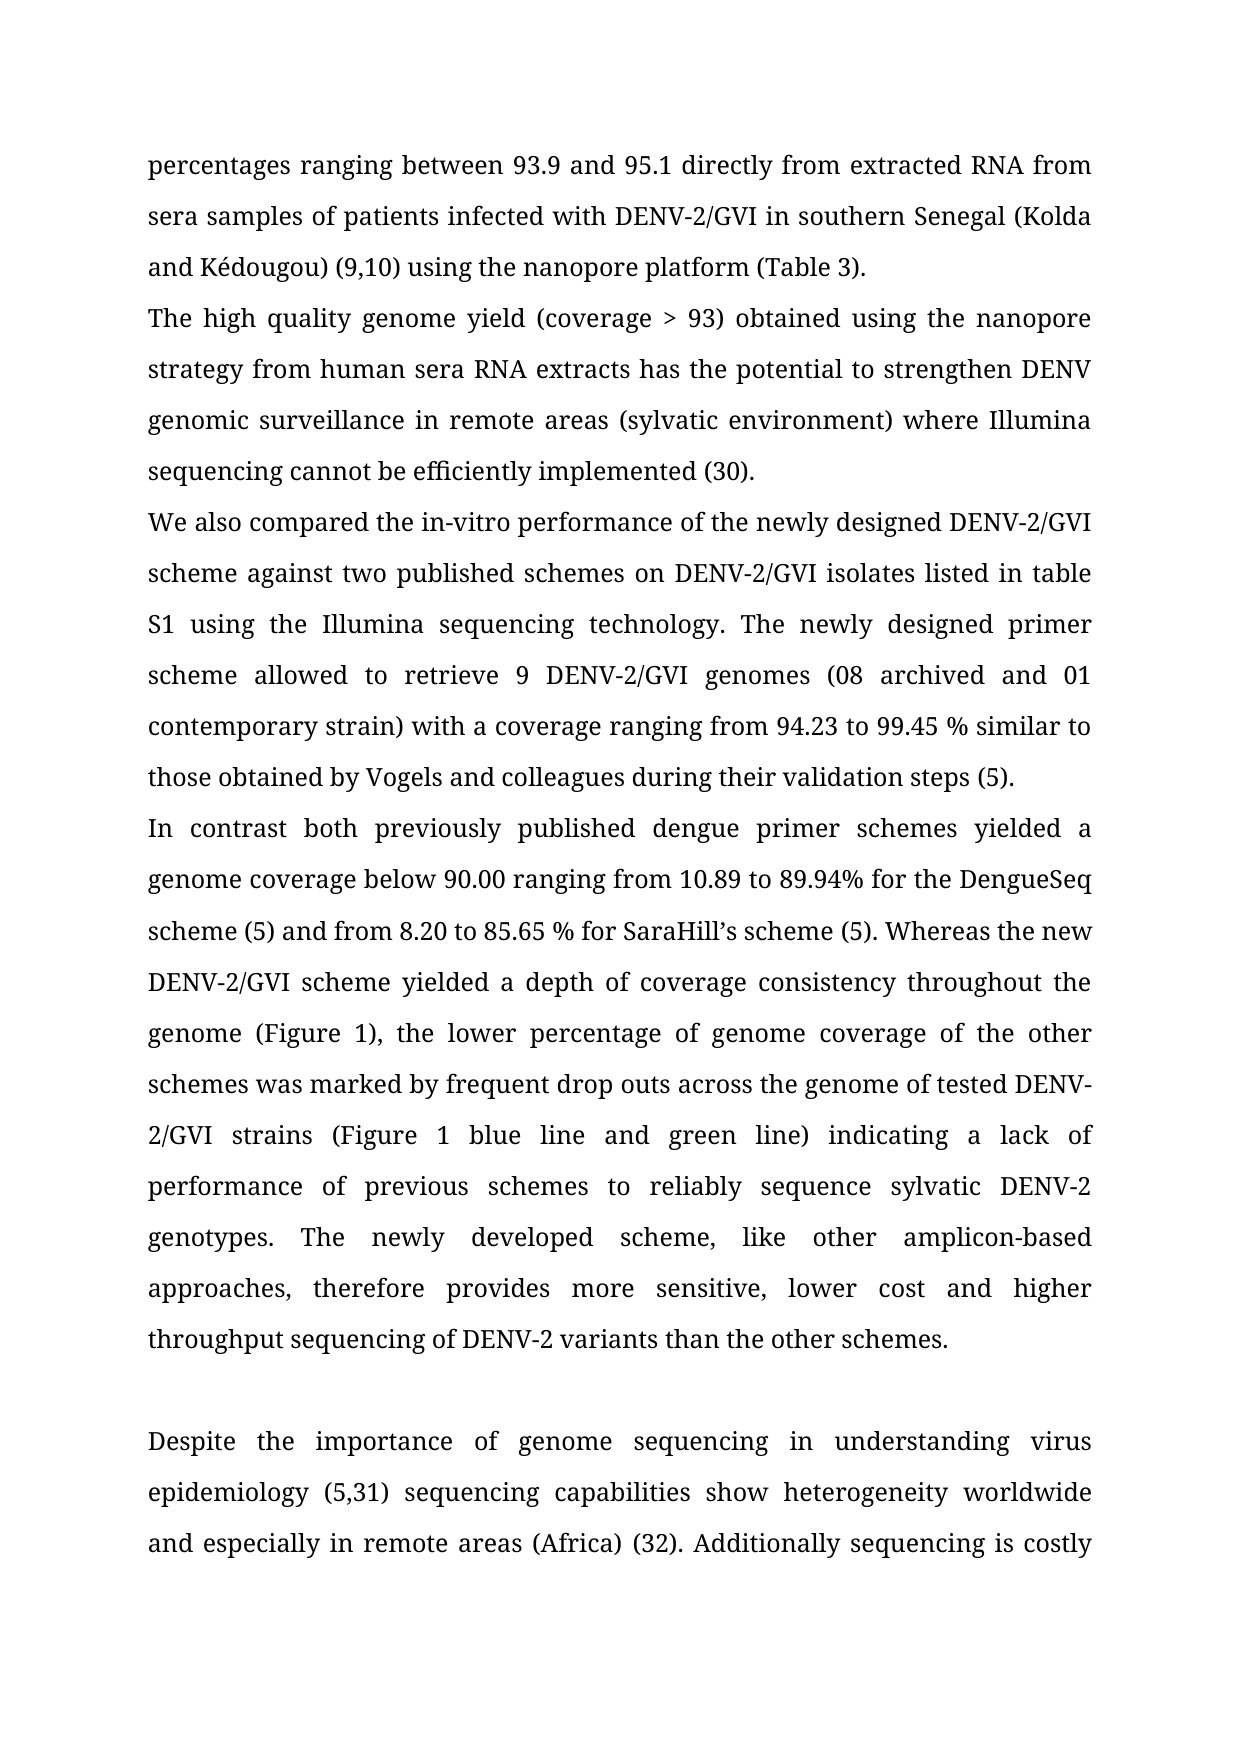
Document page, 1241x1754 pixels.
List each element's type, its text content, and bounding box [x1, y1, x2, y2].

text In contrast both previously published dengue primer schemes yielded a genome coverage below 90.00 ranging from 10.89 to 89.94% for the DengueSeq scheme (5) and from 8.20 to 85.65 % for SaraHill’s scheme (5). Whereas the new DENV-2/GVI scheme yielded a depth of coverage consistency throughout the genome (Figure 1), the lower percentage of genome coverage of the other schemes was marked by frequent drop outs across the genome of tested DENV-2/GVI strains (Figure 1 blue line and green line) indicating a lack of performance of previous schemes to reliably sequence sylvatic DENV-2 genotypes. The newly developed scheme, like other amplicon-based approaches, therefore provides more sensitive, lower cost and higher throughput sequencing of DENV-2 variants than the other schemes. [148, 811, 1093, 1356]
text The high quality genome yield (coverage > 93) obtained using the nanopore strategy from human sera RNA extracts has the potential to strengthen DENV genomic surveillance in remote areas (sylvatic environment) where Illumina sequencing cannot be efficiently implemented (30). [148, 301, 1093, 488]
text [148, 148, 1093, 284]
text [148, 1424, 1093, 1560]
text We also compared the in-vitro performance of the newly designed DENV-2/GVI scheme against two published schemes on DENV-2/GVI isolates listed in table S1 using the Illumina sequencing technology. The newly designed primer scheme allowed to retrieve 9 DENV-2/GVI genomes (08 archived and 01 contemporary strain) with a coverage ranging from 94.23 to 99.45 % similar to those obtained by Vogels and colleagues during their validation steps (5). [148, 505, 1093, 794]
